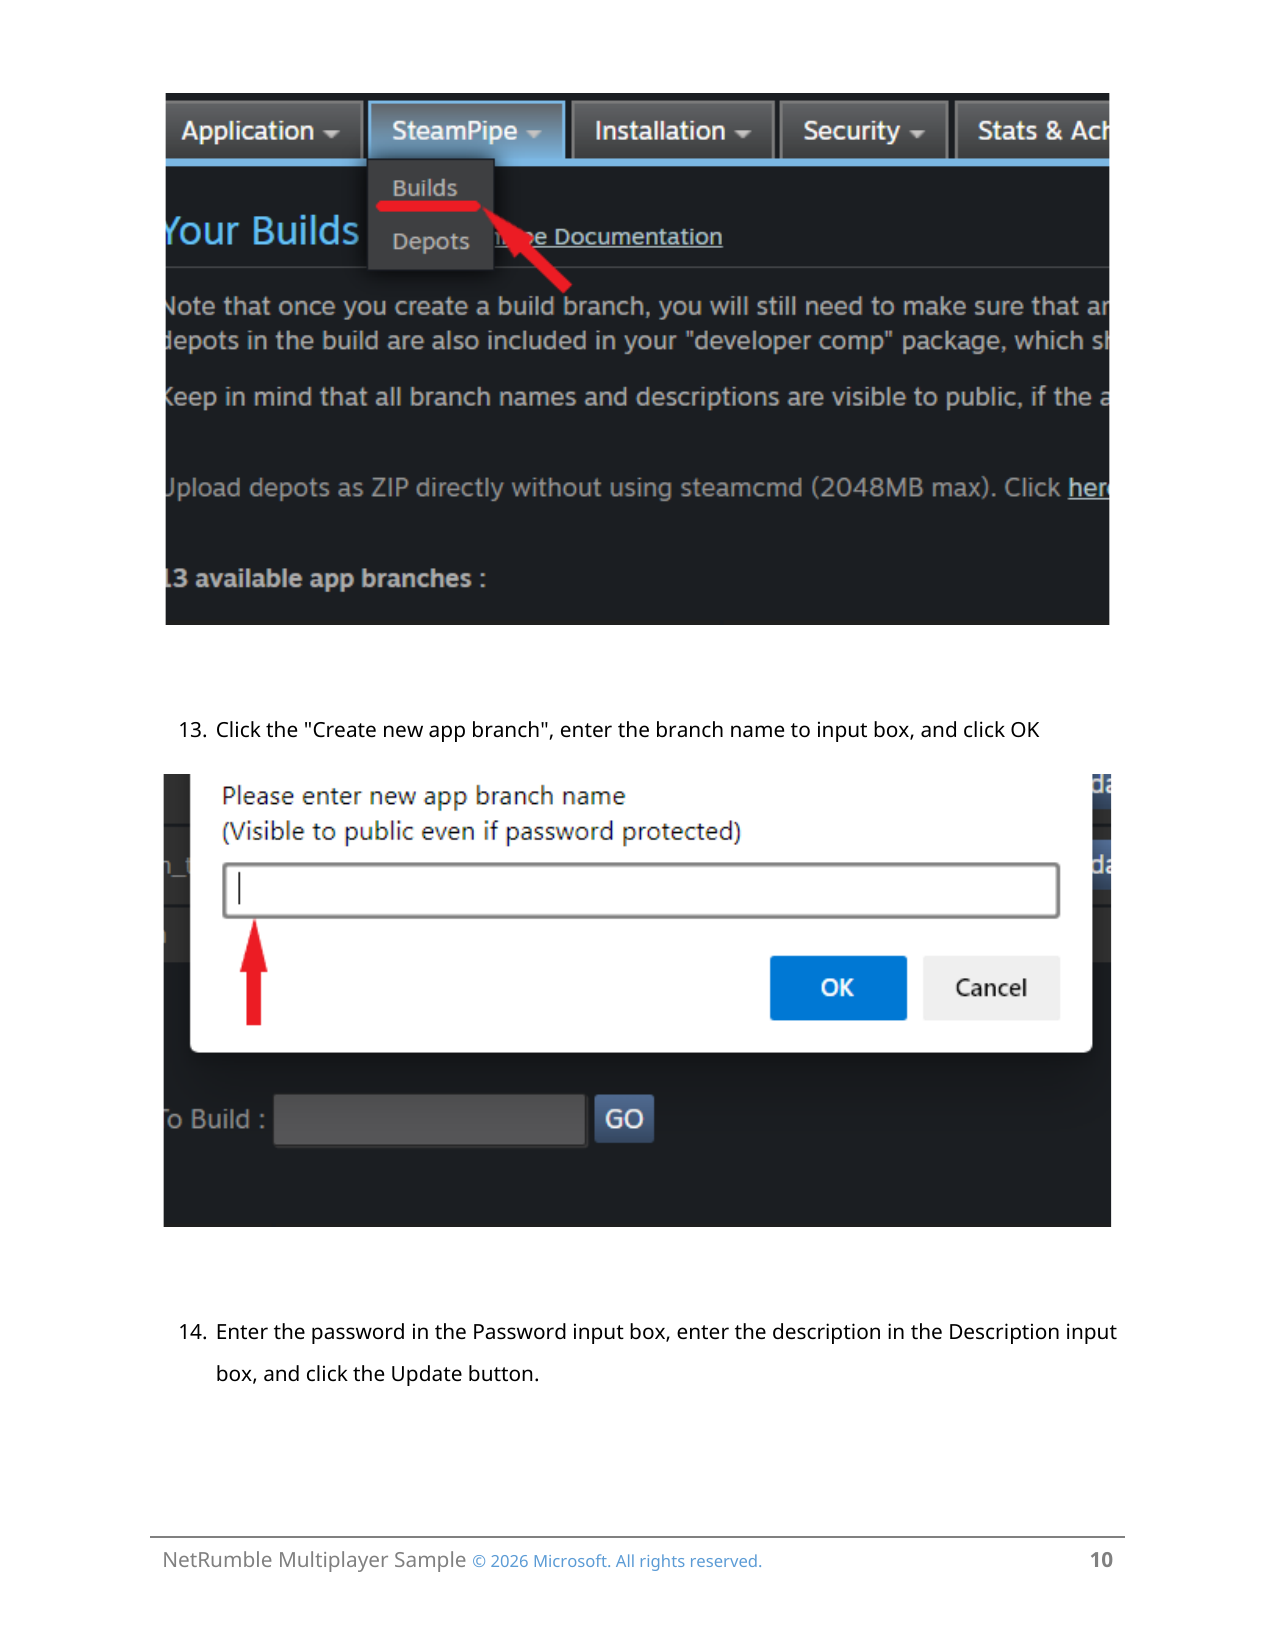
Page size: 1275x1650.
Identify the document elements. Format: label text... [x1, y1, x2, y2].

list Enter the password in the Password input box, enter the description in the Description input box, and click the Update button. [178, 1317, 1125, 1388]
picture [163, 774, 1112, 1227]
list Click the "Create new app branch", enter the branch name to input box, and click OK [178, 715, 1125, 743]
picture [165, 93, 1110, 625]
